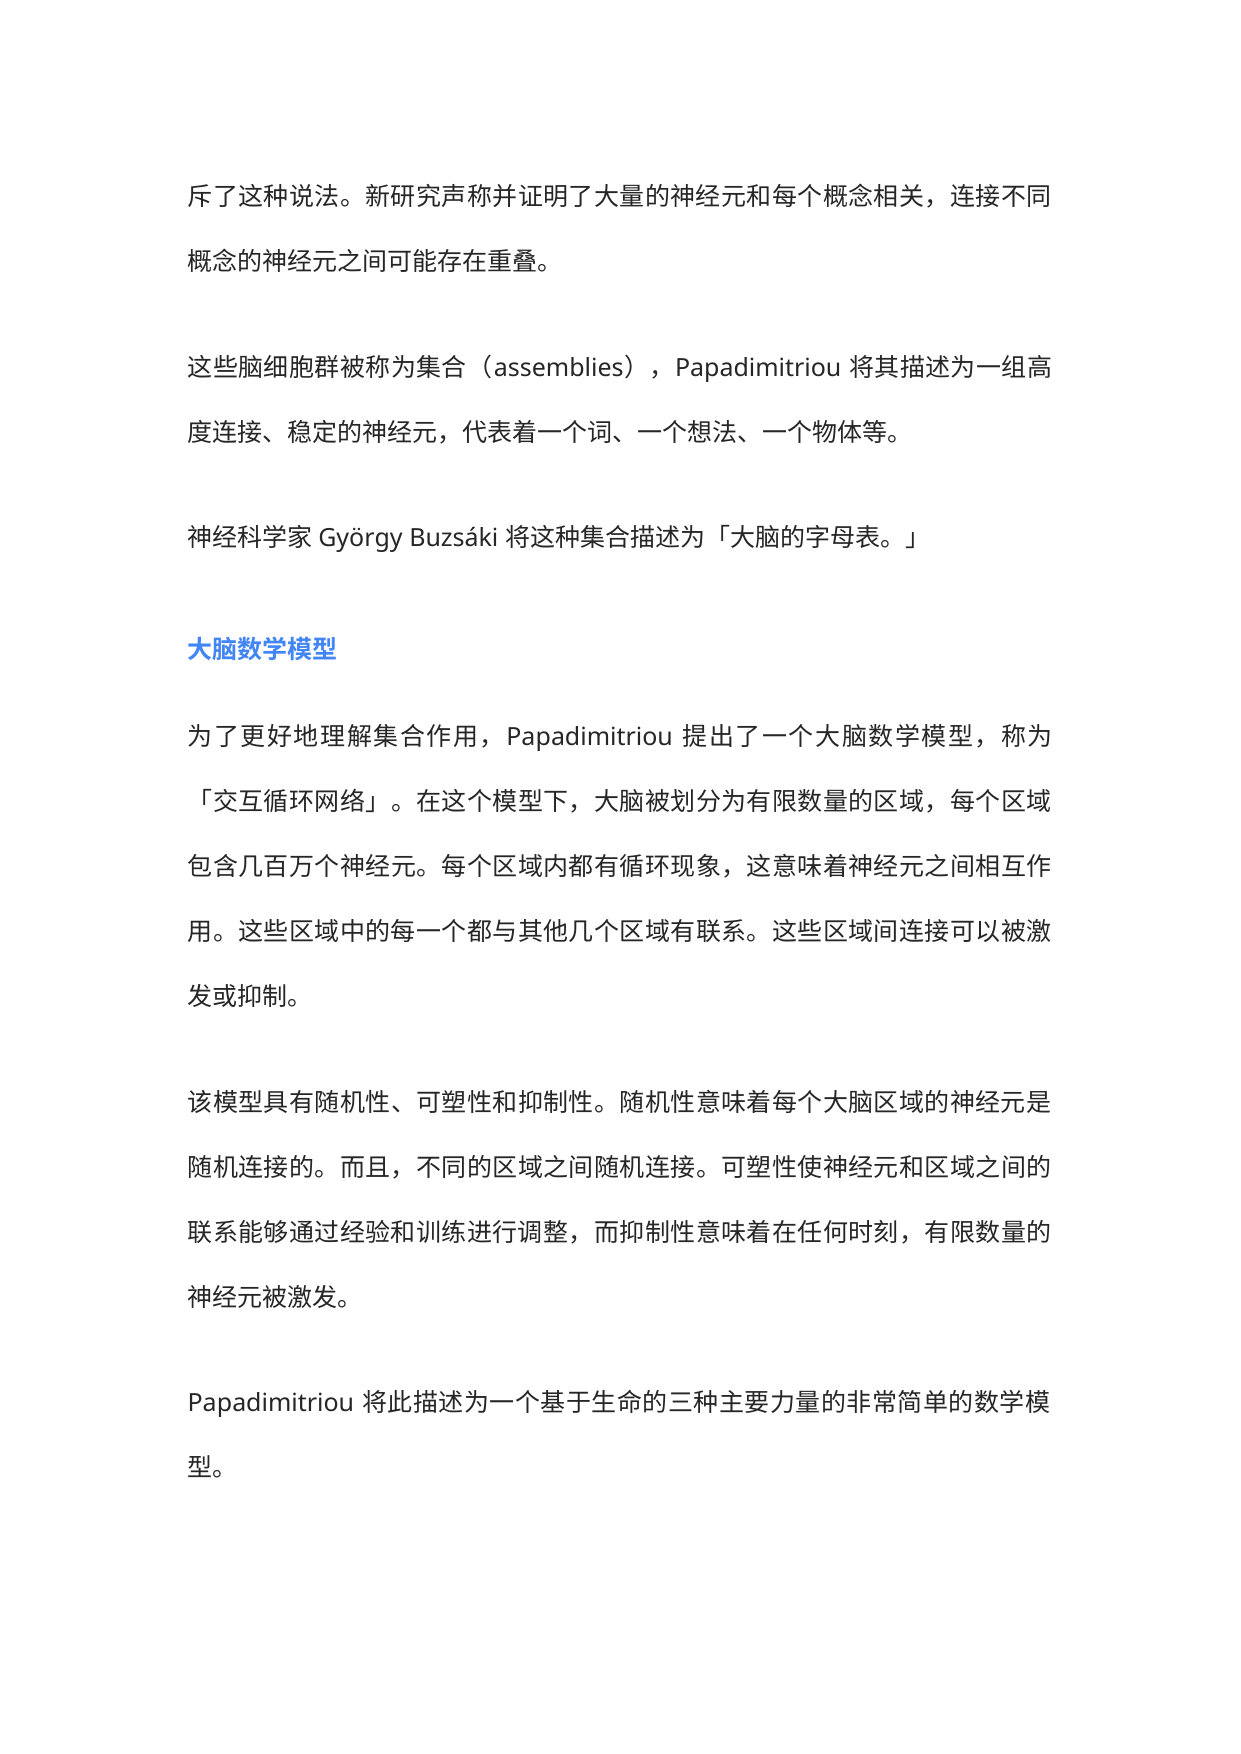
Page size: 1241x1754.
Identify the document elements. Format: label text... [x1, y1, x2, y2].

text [187, 162, 1053, 292]
subtitle 大脑数学模型 [187, 615, 1053, 680]
text 神经科学家 György Buzsáki 将这种集合描述为「大脑的字母表。」 [187, 503, 1053, 568]
text 该模型具有随机性、可塑性和抑制性。随机性意味着每个大脑区域的神经元是随机连接的。而且，不同的区域之间随机连接。可塑性使神经元和区域之间的联系能够通过经验和训练进行调整，而抑制性意味着在任何时刻，有限数量的神经元被激发。 [187, 1068, 1053, 1328]
text Papadimitriou 将此描述为一个基于生命的三种主要力量的非常简单的数学模型。 [187, 1368, 1053, 1498]
text 这些脑细胞群被称为集合（assemblies），Papadimitriou 将其描述为一组高度连接、稳定的神经元，代表着一个词、一个想法、一个物体等。 [187, 333, 1053, 463]
text 为了更好地理解集合作用，Papadimitriou 提出了一个大脑数学模型，称为「交互循环网络」。在这个模型下，大脑被划分为有限数量的区域，每个区域包含几百万个神经元。每个区域内都有循环现象，这意味着神经元之间相互作用。这些区域中的每一个都与其他几个区域有联系。这些区域间连接可以被激发或抑制。 [187, 702, 1053, 1027]
